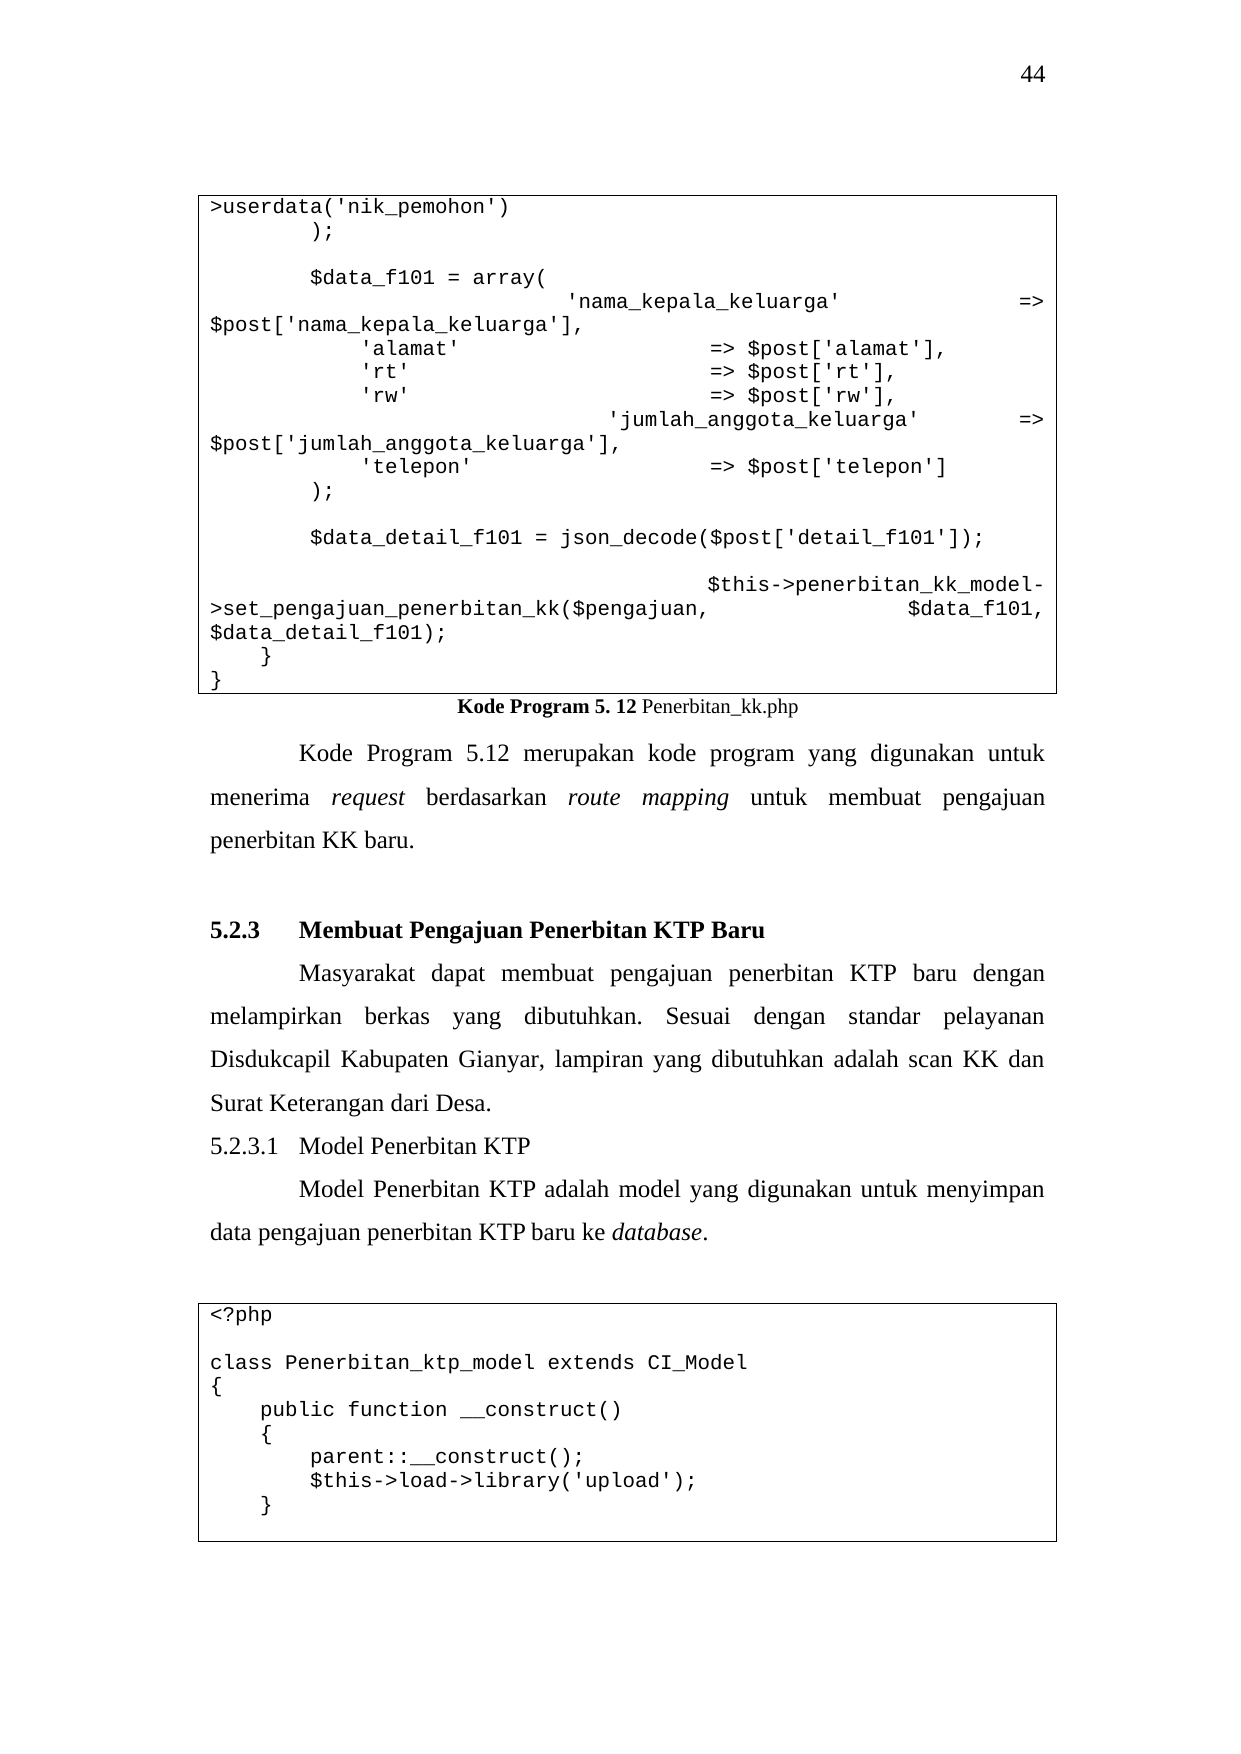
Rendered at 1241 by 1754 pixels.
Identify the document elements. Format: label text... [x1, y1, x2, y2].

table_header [199, 1304, 1056, 1541]
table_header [199, 196, 1056, 693]
list Model Penerbitan KTP adalah model yang digunakan untuk menyimpan data pengajuan penerbitan KTP baru ke database. [210, 1174, 1045, 1246]
list Model Penerbitan KTP [210, 1131, 1045, 1159]
text Masyarakat dapat membuat pengajuan penerbitan KTP baru dengan melampirkan berkas yang dibutuhkan. Sesuai dengan standar pelayanan Disdukcapil Kabupaten Gianyar, lampiran yang dibutuhkan adalah scan KK dan Surat Keterangan dari Desa. [210, 958, 1045, 1116]
text Kode Program 5. 12 Penerbitan_kk.php [210, 694, 1045, 718]
subtitle Membuat Pengajuan Penerbitan KTP Baru [210, 915, 1045, 944]
text Kode Program 5.12 merupakan kode program yang digunakan untuk menerima request berdasarkan route mapping untuk membuat pengajuan penerbitan KK baru. [210, 738, 1045, 853]
